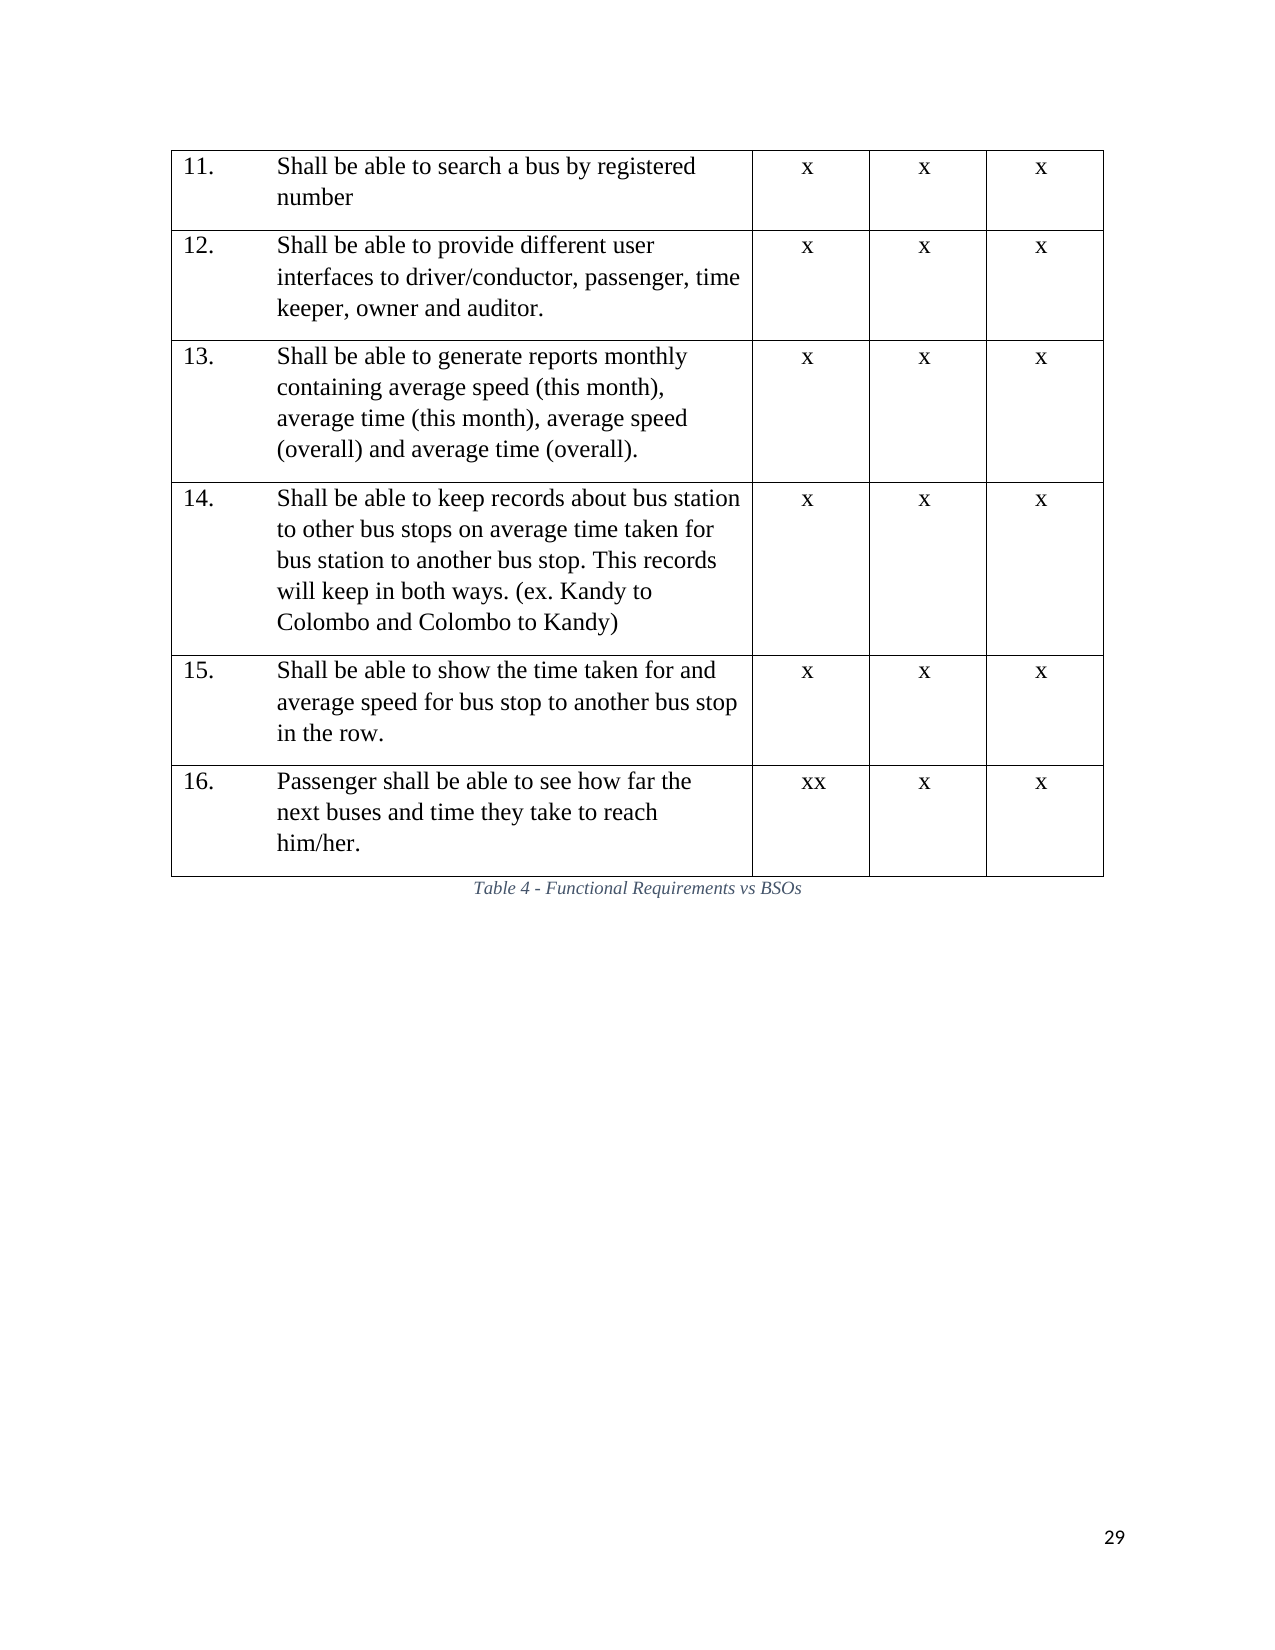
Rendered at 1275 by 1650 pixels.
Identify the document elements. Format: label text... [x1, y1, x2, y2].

table_cell x [753, 483, 869, 654]
table_cell x [753, 656, 869, 765]
table_cell x [753, 231, 869, 340]
table_cell x [870, 151, 986, 229]
table_cell x [987, 656, 1103, 765]
text Table 4 - Functional Requirements vs BSOs [150, 877, 1125, 898]
table_cell x [870, 656, 986, 765]
table_cell x [870, 231, 986, 340]
table_cell x [987, 766, 1103, 876]
table_cell x [870, 766, 986, 876]
table_cell Shall be able to generate reports monthly containing average speed (this month), average time (this month), average speed (overall) and average time (overall). [172, 341, 752, 482]
table_cell x [987, 231, 1103, 340]
table_cell x [753, 341, 869, 482]
table_cell x [987, 151, 1103, 229]
table_cell Passenger shall be able to see how far the next buses and time they take to reach him/her. [172, 766, 752, 876]
table_cell Shall be able to keep records about bus station to other bus stops on average time taken for bus station to another bus stop. This records will keep in both ways. (ex. Kandy to Colombo and Colombo to Kandy) [172, 483, 752, 654]
table_cell x [987, 483, 1103, 654]
table_cell x [753, 151, 869, 229]
table_cell x [987, 341, 1103, 482]
table_cell Shall be able to provide different user interfaces to driver/conductor, passenger, time keeper, owner and auditor. [172, 231, 752, 340]
table_cell Shall be able to search a bus by registered number [172, 151, 752, 229]
table_cell Shall be able to show the time taken for and average speed for bus stop to another bus stop in the row. [172, 656, 752, 765]
table_cell x [870, 341, 986, 482]
table_cell xx [753, 766, 869, 876]
table_cell x [870, 483, 986, 654]
